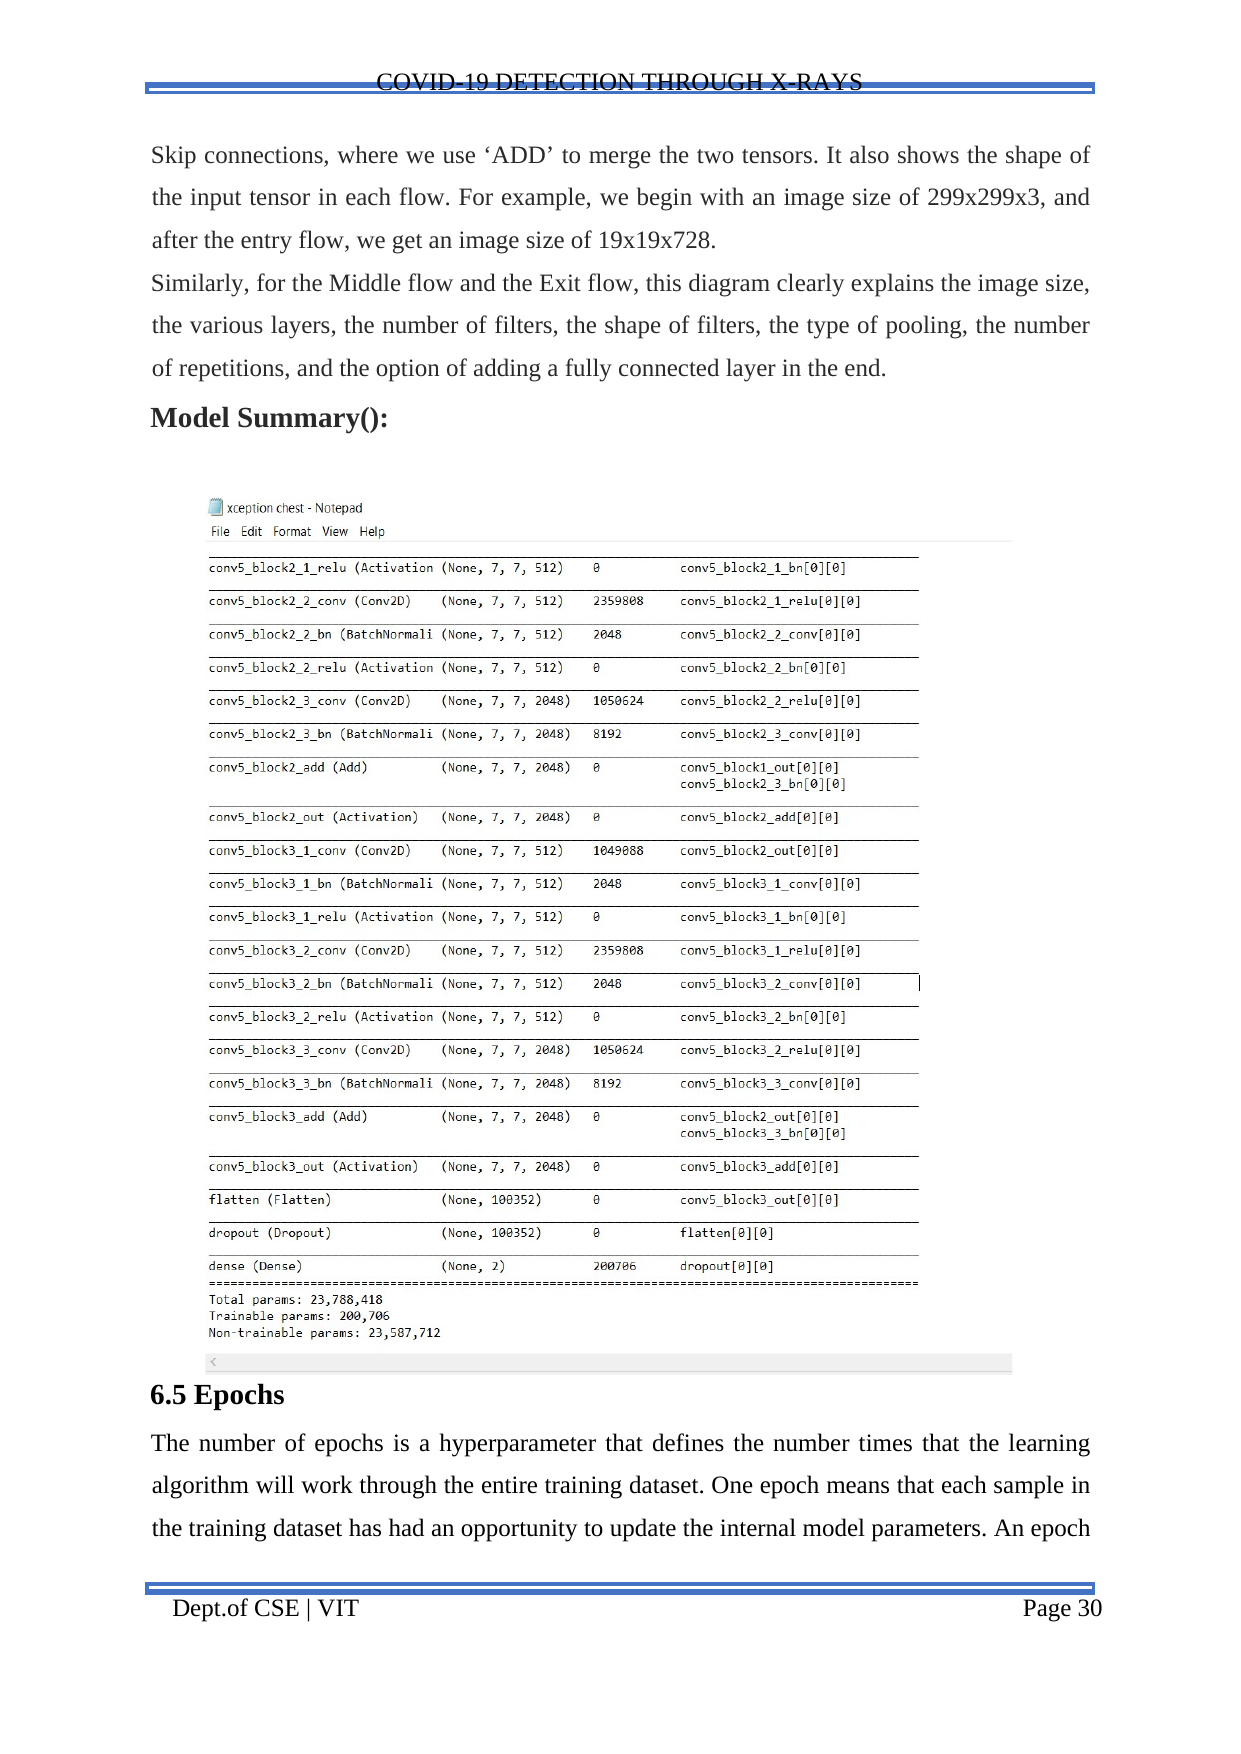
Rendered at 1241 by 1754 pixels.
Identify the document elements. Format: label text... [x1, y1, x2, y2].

text Model Summary(): [150, 400, 1108, 433]
picture [205, 498, 1013, 1375]
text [151, 1428, 1091, 1542]
subtitle 6.5 Epochs [150, 1377, 1108, 1411]
text Similarly, for the Middle flow and the Exit flow, this diagram clearly explains the image size, the various layers, the number of filters, the shape of filters, the type of pooling, the number of repetitions, and the option of adding a fully connected layer in the end. [151, 268, 1092, 382]
text Skip connections, where we use ‘ADD’ to merge the two tensors. It also shows the shape of the input tensor in each flow. For example, we begin with an image size of 299x299x3, and after the entry flow, we get an image size of 19x19x728. [151, 140, 1092, 254]
